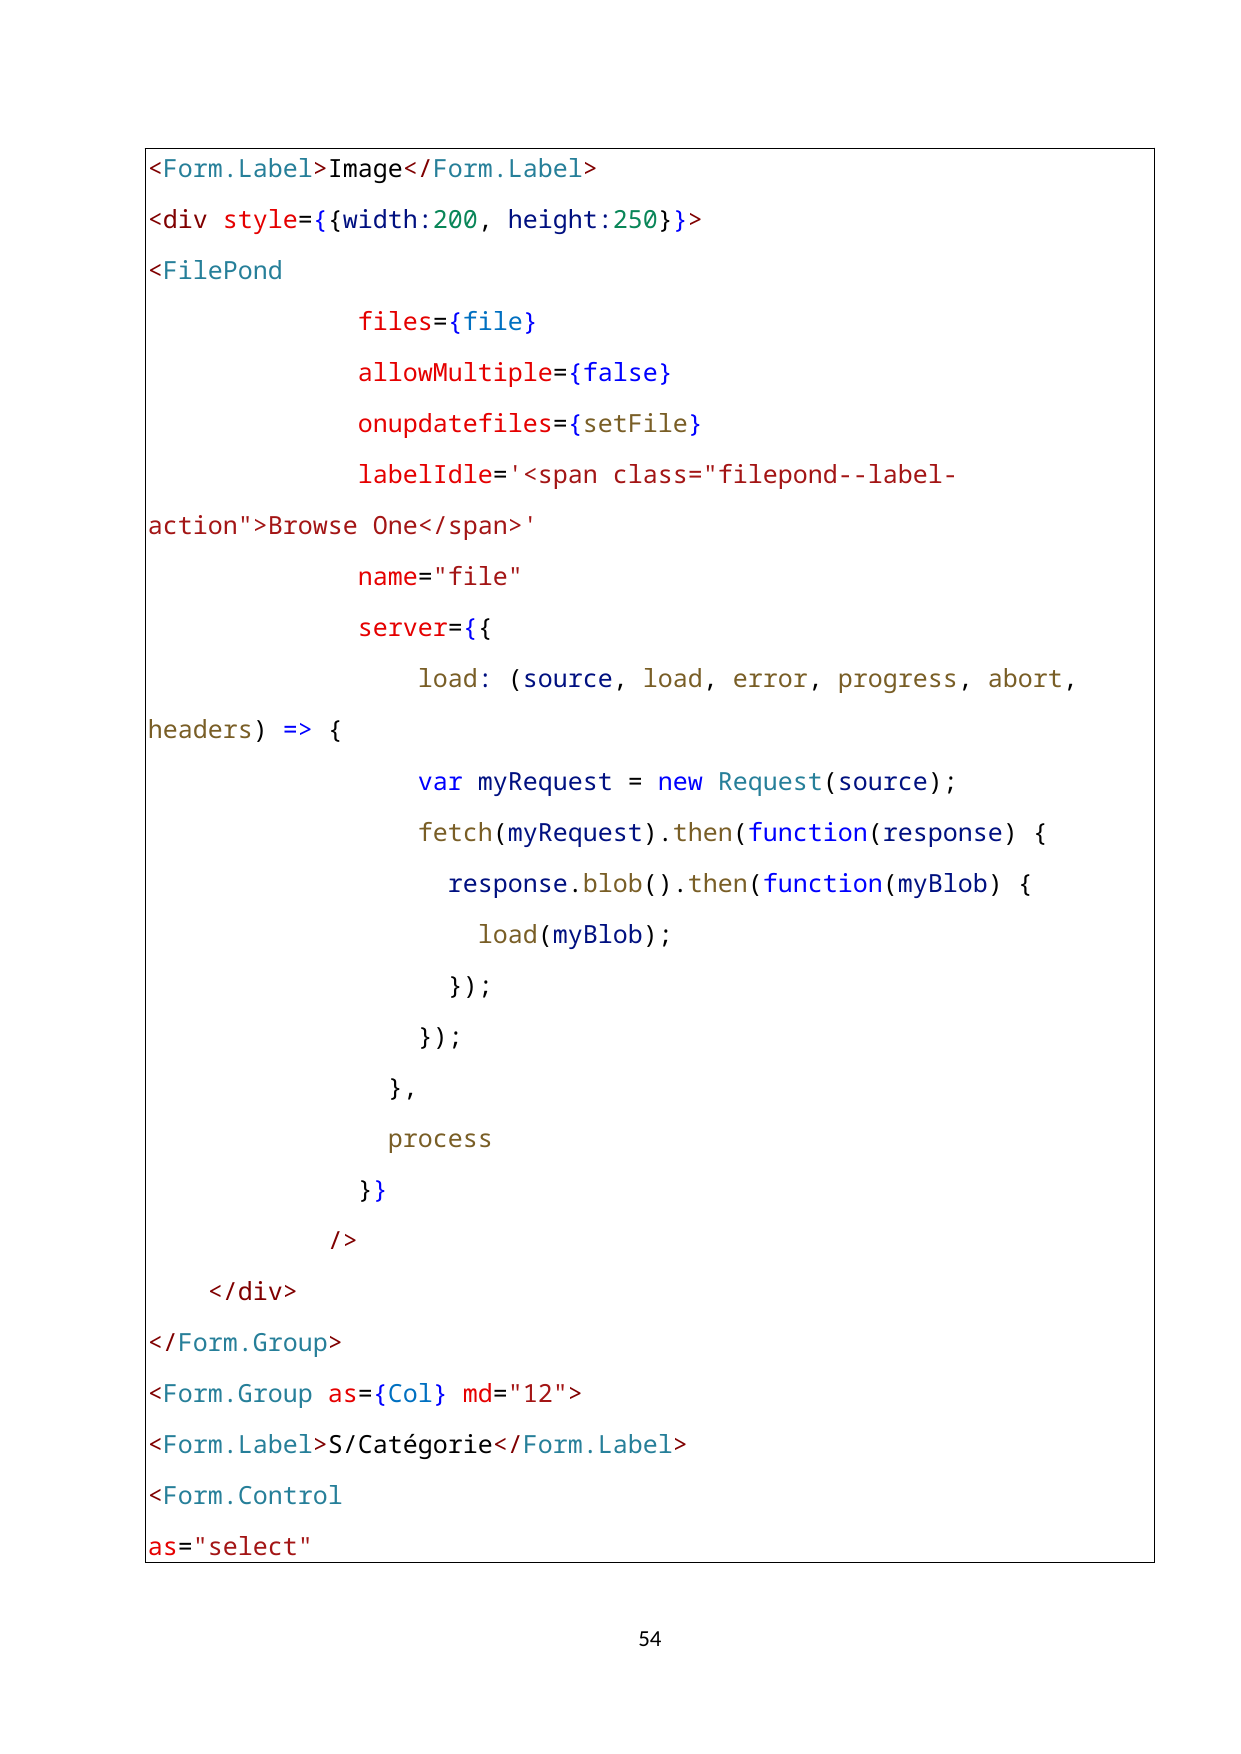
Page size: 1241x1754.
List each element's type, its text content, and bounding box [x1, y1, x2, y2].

text <Form.Label>S/Catégorie</Form.Label> [146, 1424, 1154, 1461]
text onupdatefiles={setFile} [146, 403, 1154, 440]
text response.blob().then(function(myBlob) { [146, 862, 1154, 899]
text }, [146, 1066, 1154, 1103]
text }); [146, 964, 1154, 1001]
text name="file" [146, 556, 1154, 593]
text var myRequest = new Request(source); [146, 760, 1154, 797]
text <div style={{width:200, height:250}}> [146, 199, 1154, 236]
text <Form.Group as={Col} md="12"> [146, 1373, 1154, 1410]
text <FilePond [146, 250, 1154, 287]
text }} [146, 1168, 1154, 1206]
text </div> [146, 1271, 1154, 1308]
text load(myBlob); [146, 913, 1154, 950]
text as="select" [146, 1526, 1154, 1562]
text allowMultiple={false} [146, 352, 1154, 389]
text <Form.Control [146, 1475, 1154, 1512]
text server={{ [146, 607, 1154, 644]
text <Form.Label>Image</Form.Label> [146, 149, 1154, 185]
text /> [146, 1219, 1154, 1257]
text load: (source, load, error, progress, abort, headers) => { [146, 658, 1154, 746]
text </Form.Group> [146, 1322, 1154, 1359]
text fetch(myRequest).then(function(response) { [146, 811, 1154, 848]
text labelIdle='<span class="filepond--label-action">Browse One</span>' [146, 454, 1154, 542]
text process [146, 1117, 1154, 1154]
text }); [146, 1015, 1154, 1052]
text files={file} [146, 301, 1154, 338]
